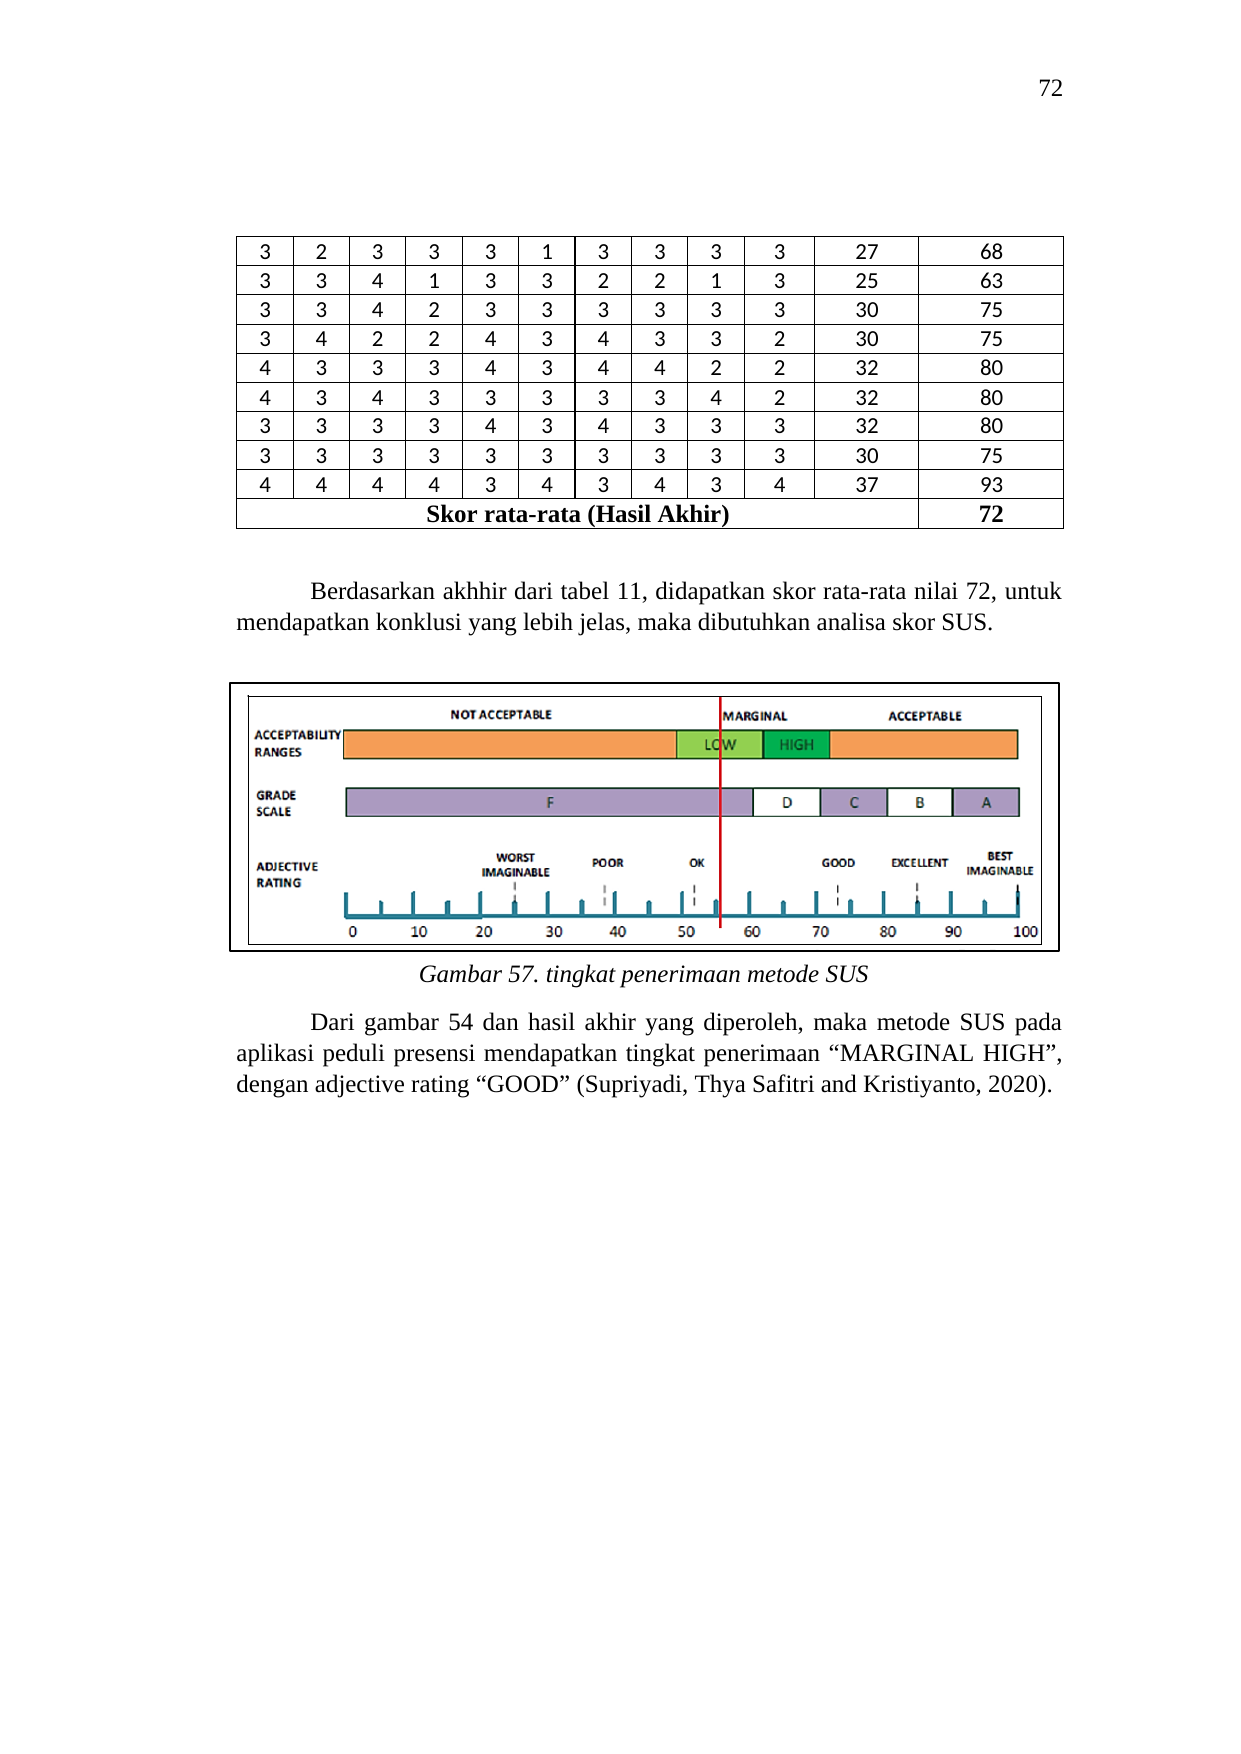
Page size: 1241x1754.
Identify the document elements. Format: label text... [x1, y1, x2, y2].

table_cell 3 [294, 266, 349, 294]
table_cell 3 [688, 470, 744, 498]
table_cell 3 [350, 441, 405, 469]
table_cell 2 [745, 354, 814, 382]
table_cell 3 [688, 237, 744, 265]
table_cell 3 [688, 412, 744, 440]
table_cell 3 [294, 441, 349, 469]
table_cell 1 [519, 237, 574, 265]
table_cell 27 [815, 237, 918, 265]
table_cell 3 [632, 295, 687, 323]
table_cell 4 [350, 295, 405, 323]
table_cell 3 [688, 441, 744, 469]
table_cell 72 [919, 499, 1063, 528]
table_cell 3 [632, 383, 687, 411]
table_cell 3 [350, 237, 405, 265]
table_cell 3 [519, 441, 574, 469]
table_cell 4 [463, 354, 518, 382]
table_cell 3 [632, 237, 687, 265]
table_cell 3 [519, 383, 574, 411]
table_cell 3 [237, 325, 293, 352]
table_cell 3 [576, 295, 631, 323]
table_cell 3 [406, 412, 462, 440]
table_cell 3 [745, 266, 814, 294]
table_cell 3 [463, 441, 518, 469]
table_cell 3 [237, 266, 293, 294]
table_cell 3 [688, 295, 744, 323]
table_cell 2 [745, 383, 814, 411]
table_cell 1 [406, 266, 462, 294]
table_cell 3 [350, 354, 405, 382]
table_cell 3 [294, 412, 349, 440]
table_cell 4 [576, 325, 631, 352]
table_cell 93 [919, 470, 1063, 498]
table_cell 32 [815, 412, 918, 440]
table_cell 75 [919, 295, 1063, 323]
table_cell 4 [350, 470, 405, 498]
table_cell 4 [237, 470, 293, 498]
table_cell 3 [576, 237, 631, 265]
table_cell 3 [463, 383, 518, 411]
table_cell Skor rata-rata (Hasil Akhir) [237, 499, 918, 528]
table_cell 2 [632, 266, 687, 294]
table_cell 32 [815, 383, 918, 411]
table_cell 75 [919, 325, 1063, 352]
table_cell 4 [294, 470, 349, 498]
table_cell 63 [919, 266, 1063, 294]
table_cell 3 [237, 412, 293, 440]
subtitle Berdasarkan akhhir dari tabel 11, didapatkan skor rata-rata nilai 72, untuk mendapatkan konklusi yang lebih jelas, maka dibutuhkan analisa skor SUS. [236, 576, 1063, 636]
table_cell 30 [815, 325, 918, 352]
table_cell 3 [294, 295, 349, 323]
table_cell 25 [815, 266, 918, 294]
table_cell 4 [294, 325, 349, 352]
table_cell 3 [632, 441, 687, 469]
table_cell 3 [576, 383, 631, 411]
table_cell 4 [632, 354, 687, 382]
table_cell 4 [350, 383, 405, 411]
table_cell 3 [745, 237, 814, 265]
table_cell 32 [815, 354, 918, 382]
table_cell 3 [463, 266, 518, 294]
table_cell 3 [463, 470, 518, 498]
table_cell 3 [745, 295, 814, 323]
table_cell 3 [463, 237, 518, 265]
table_cell 3 [745, 441, 814, 469]
table_cell 37 [815, 470, 918, 498]
table_cell 3 [519, 325, 574, 352]
table_cell 2 [688, 354, 744, 382]
table_cell 3 [294, 383, 349, 411]
table_cell 4 [237, 354, 293, 382]
table_cell 4 [237, 383, 293, 411]
table_cell 3 [688, 325, 744, 352]
table_cell 80 [919, 383, 1063, 411]
table_cell 3 [519, 295, 574, 323]
table_cell 3 [745, 412, 814, 440]
table_cell 4 [519, 470, 574, 498]
table_cell 30 [815, 295, 918, 323]
table_cell 3 [406, 354, 462, 382]
table_cell 3 [406, 237, 462, 265]
table_cell 3 [519, 412, 574, 440]
table_cell 4 [350, 266, 405, 294]
table_cell 2 [406, 325, 462, 352]
table_cell 80 [919, 354, 1063, 382]
table_cell 3 [519, 266, 574, 294]
table_cell 4 [576, 354, 631, 382]
table_cell 3 [632, 325, 687, 352]
table_cell 2 [294, 237, 349, 265]
table_cell 3 [350, 412, 405, 440]
table_cell 2 [745, 325, 814, 352]
table_cell 3 [463, 295, 518, 323]
table_cell 4 [745, 470, 814, 498]
table_cell 30 [815, 441, 918, 469]
picture [231, 684, 1058, 950]
table_cell 4 [463, 412, 518, 440]
table_cell 3 [406, 441, 462, 469]
table_cell 68 [919, 237, 1063, 265]
table_cell 2 [350, 325, 405, 352]
table_cell 1 [688, 266, 744, 294]
table_cell 3 [519, 354, 574, 382]
table_cell 3 [576, 470, 631, 498]
table_cell 4 [463, 325, 518, 352]
table_cell 3 [406, 383, 462, 411]
table_cell 3 [294, 354, 349, 382]
table_cell 75 [919, 441, 1063, 469]
table_cell 3 [632, 412, 687, 440]
table_cell 4 [632, 470, 687, 498]
table_cell 4 [576, 412, 631, 440]
table_cell 4 [406, 470, 462, 498]
table_cell 80 [919, 412, 1063, 440]
table_cell 3 [237, 237, 293, 265]
table_cell 3 [237, 441, 293, 469]
table_cell 3 [576, 441, 631, 469]
table_cell 2 [576, 266, 631, 294]
table_cell 4 [688, 383, 744, 411]
table_cell 3 [237, 295, 293, 323]
table_cell 2 [406, 295, 462, 323]
